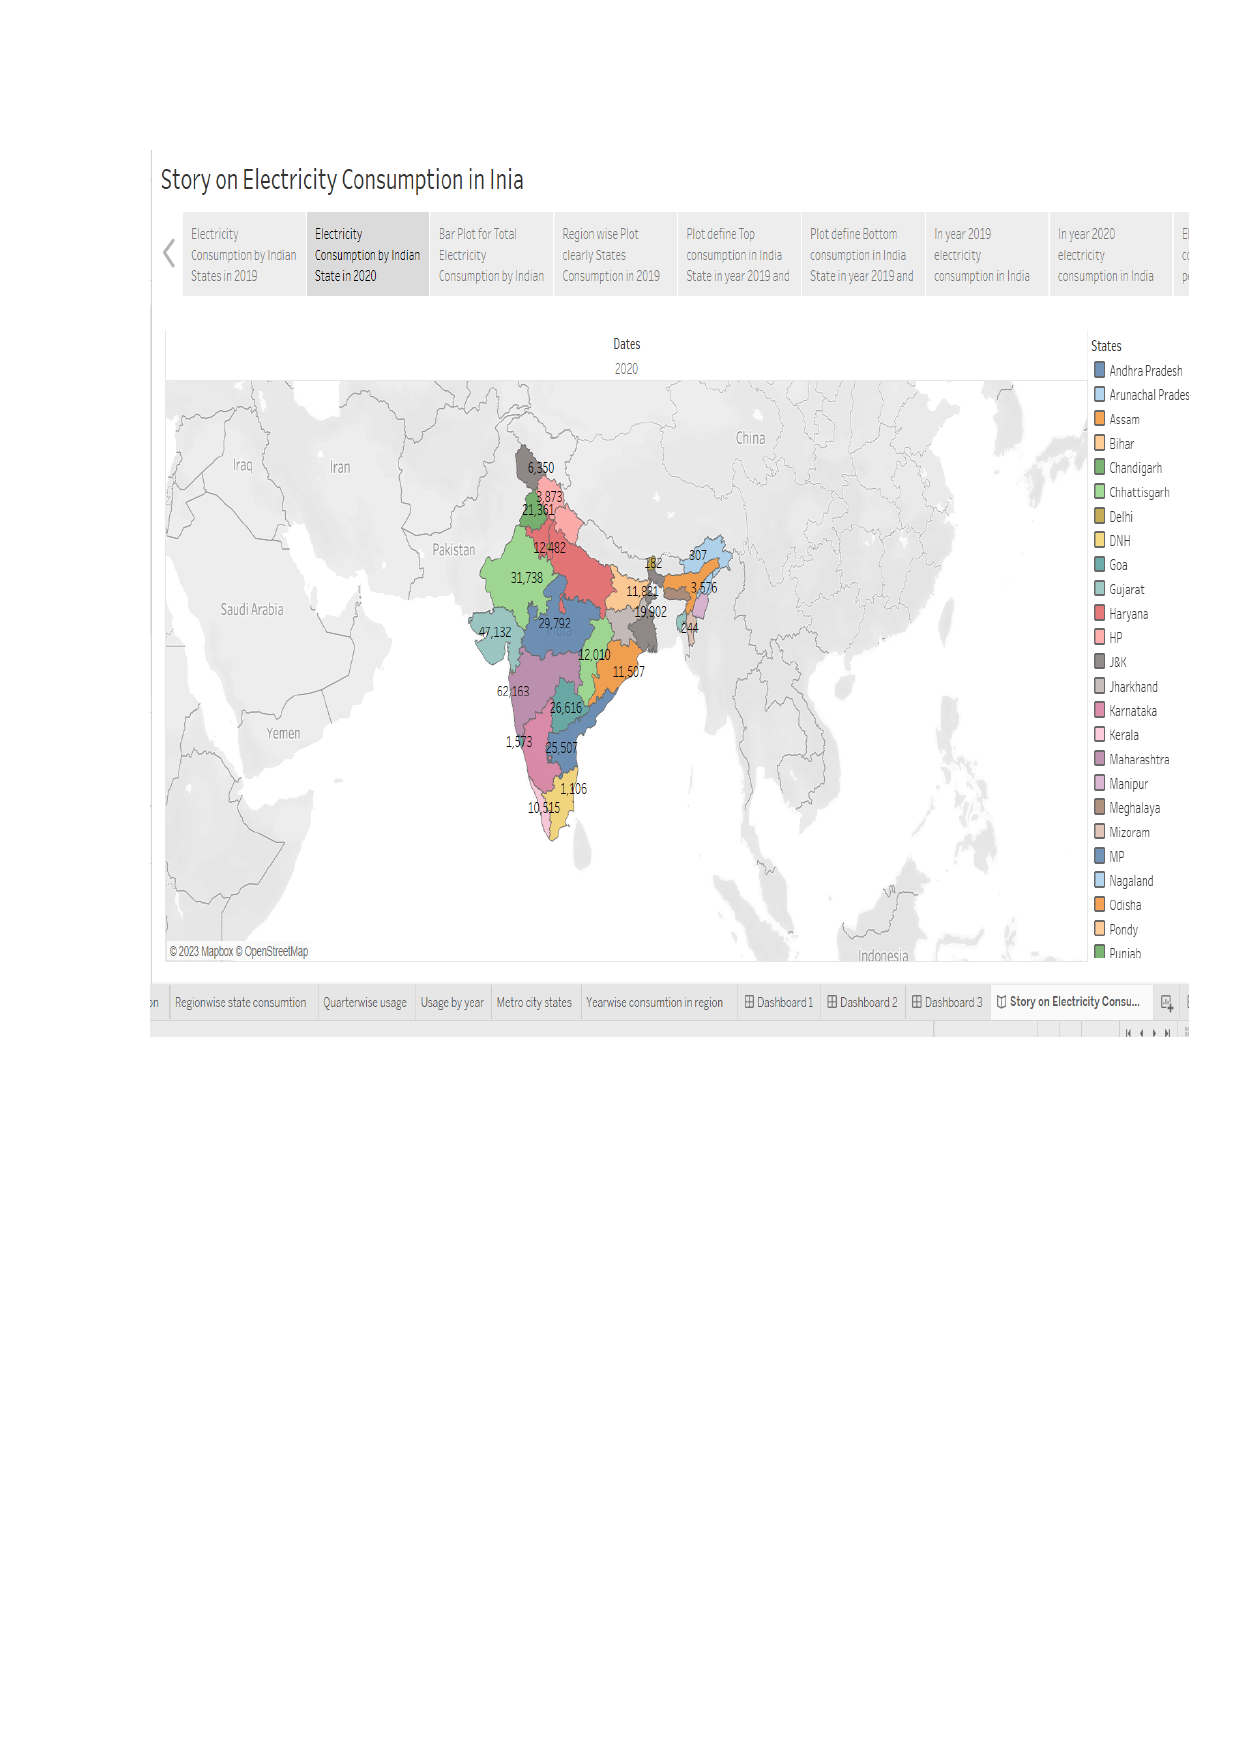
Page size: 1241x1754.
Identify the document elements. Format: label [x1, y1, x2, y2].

picture [150, 150, 1189, 1037]
